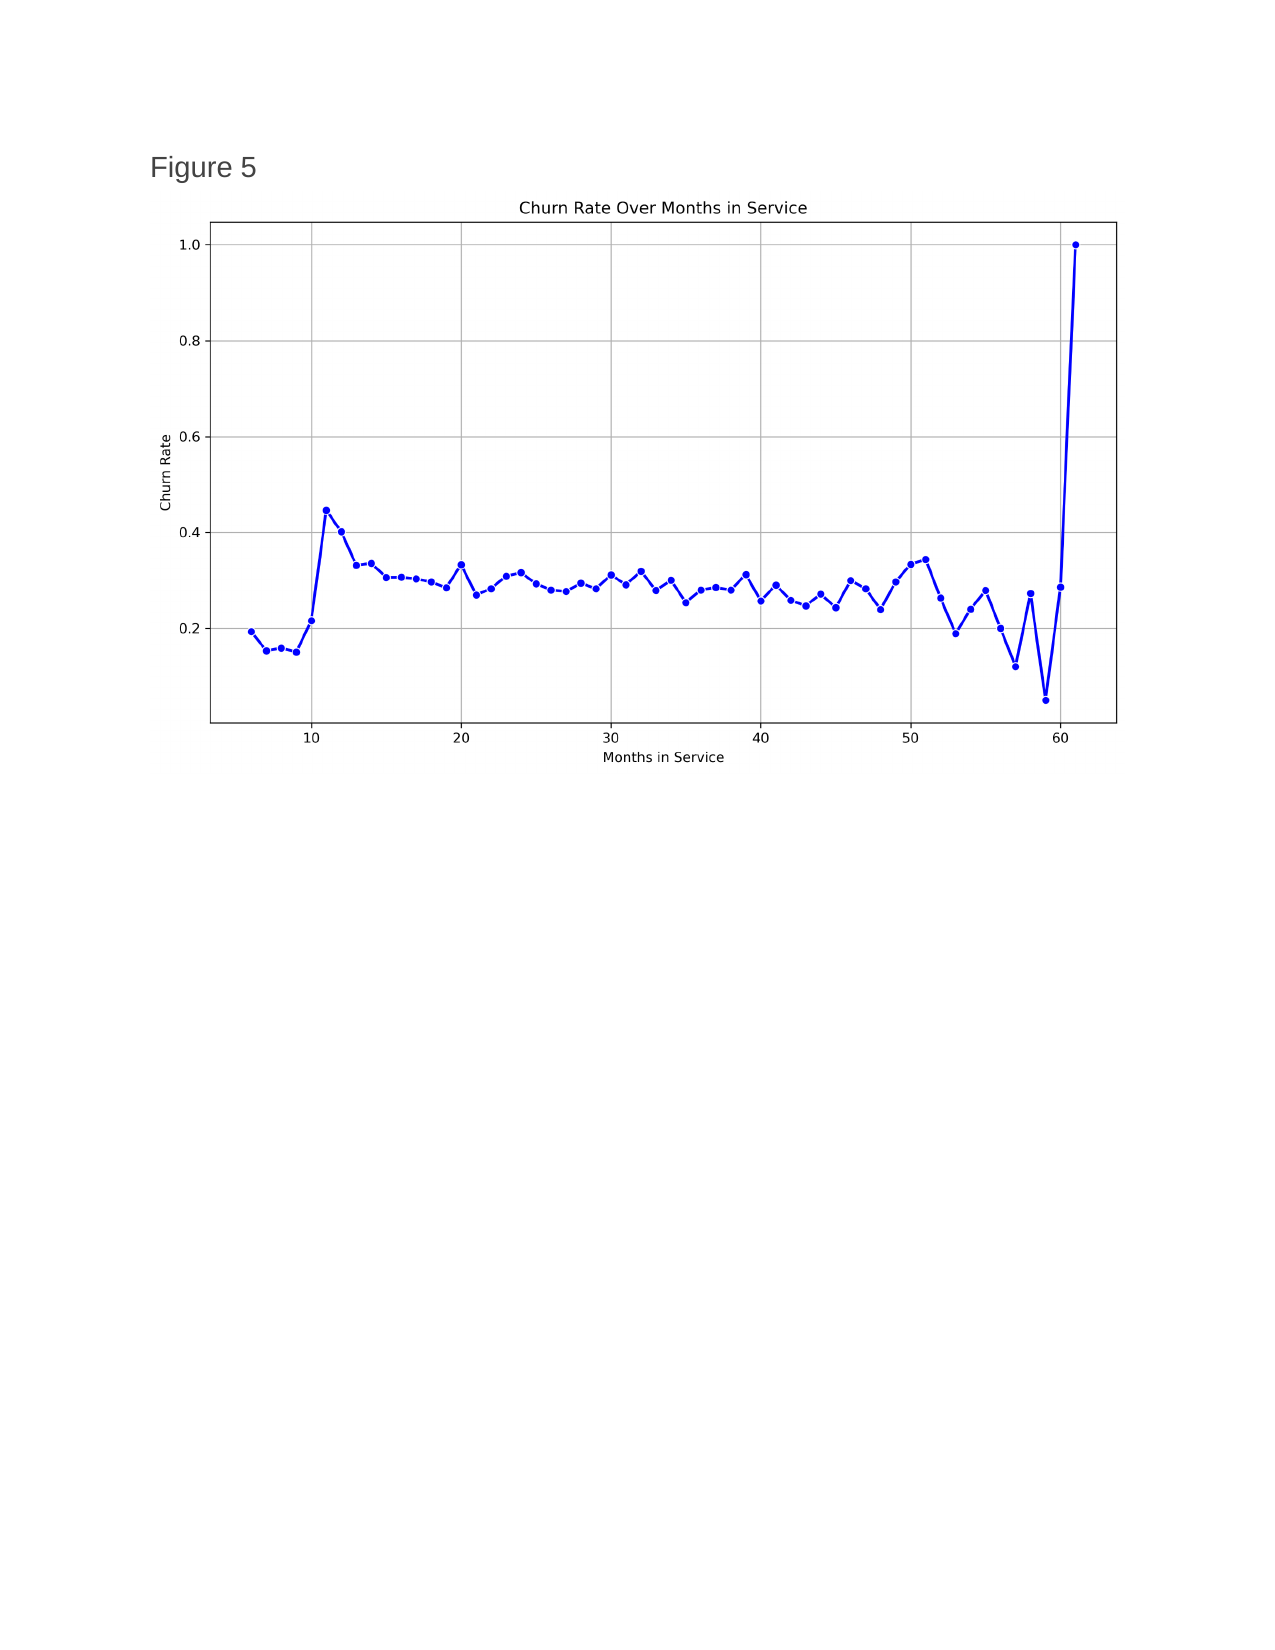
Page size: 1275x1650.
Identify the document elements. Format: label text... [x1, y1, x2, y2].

subtitle Figure 5 [150, 150, 1125, 183]
picture [150, 191, 1125, 774]
